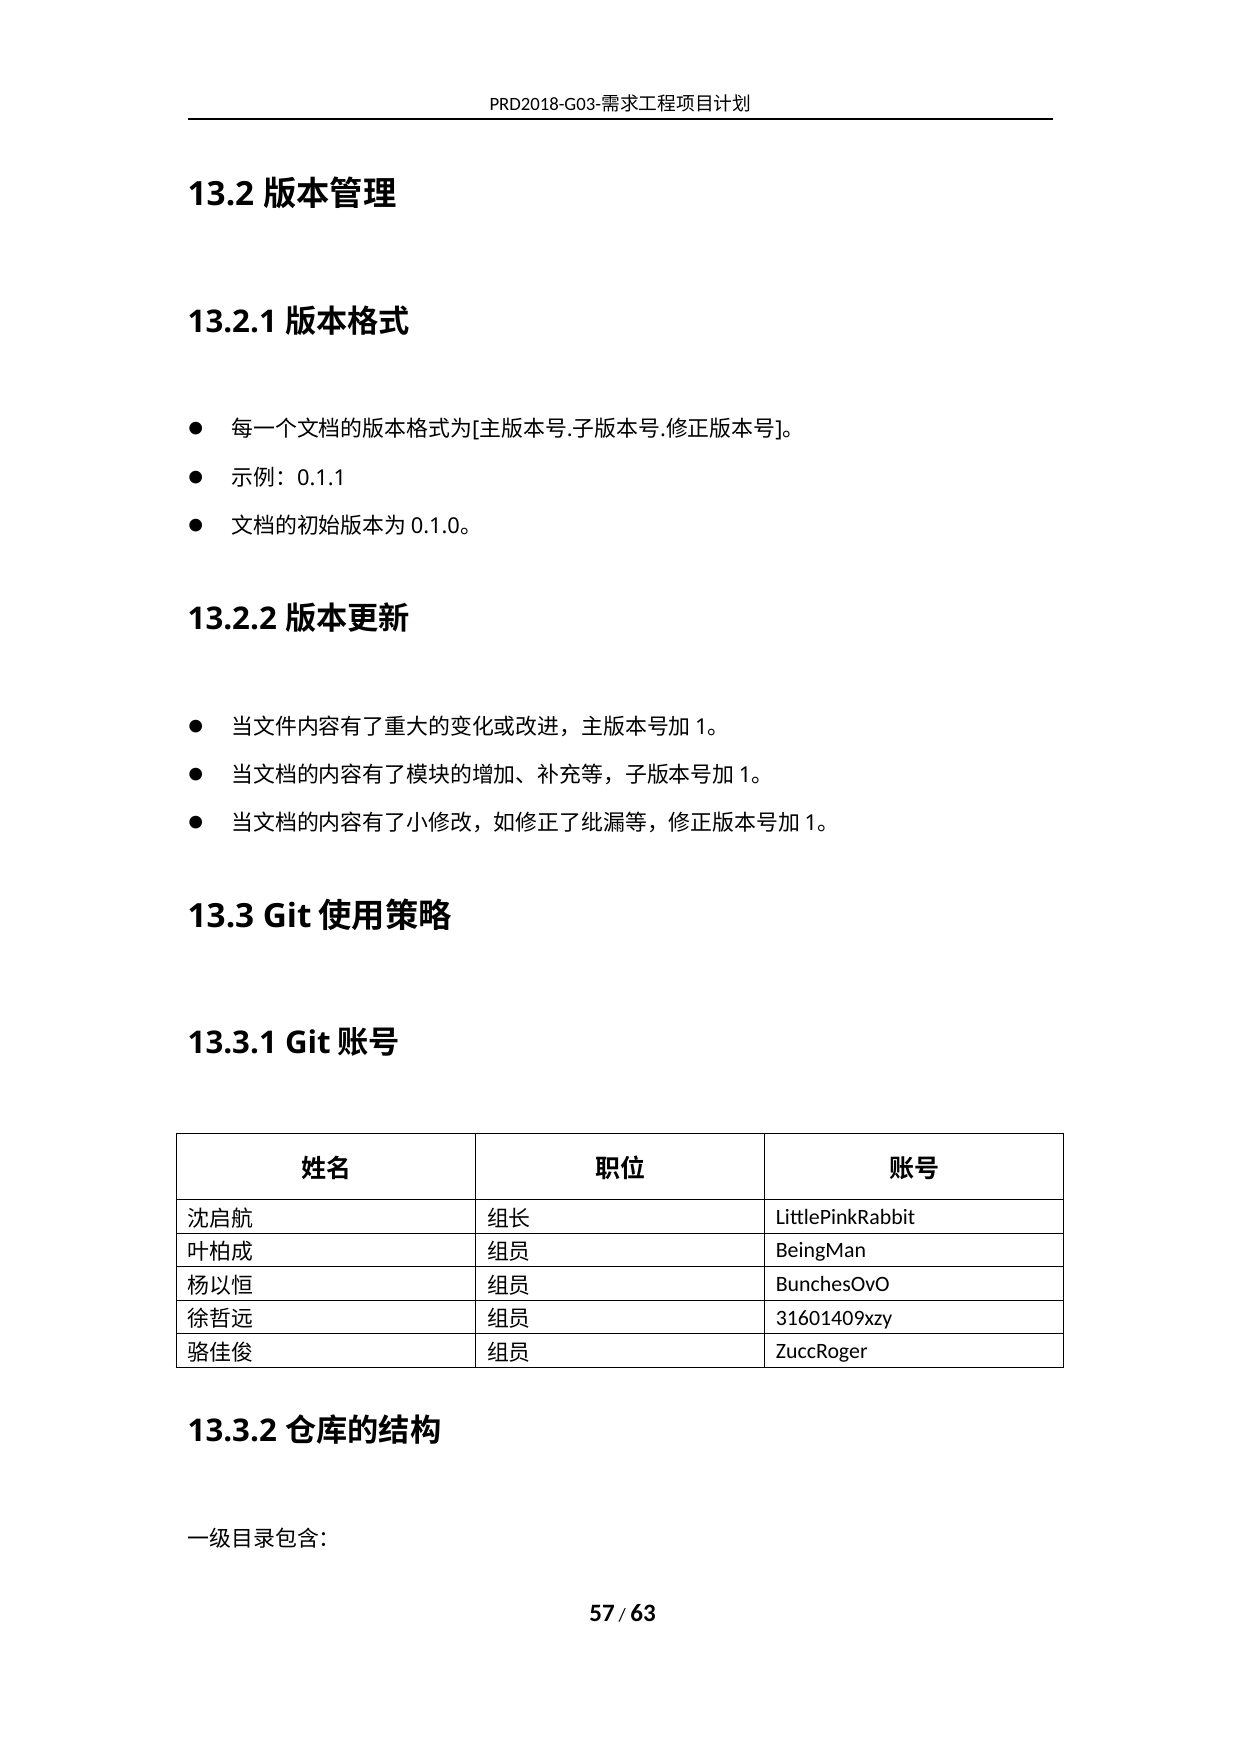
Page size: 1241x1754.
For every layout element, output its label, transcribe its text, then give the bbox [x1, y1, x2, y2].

list 文档的初始版本为0.1.0。 [187, 508, 1053, 540]
table_header 账号 [765, 1134, 1063, 1199]
table_cell 组长 [476, 1200, 764, 1233]
table_cell 叶柏成 [177, 1234, 475, 1266]
table_header 职位 [476, 1134, 764, 1199]
text 一级目录包含： [187, 1520, 1053, 1553]
table_cell 组员 [476, 1301, 764, 1333]
subtitle 13.3 Git使用策略 [187, 881, 1053, 946]
list 示例：0.1.1 [187, 459, 1053, 492]
table_cell 徐哲远 [177, 1301, 475, 1333]
list 当文件内容有了重大的变化或改进，主版本号加1。 [187, 708, 1053, 741]
subtitle 13.3.2 仓库的结构 [187, 1395, 1053, 1460]
subtitle 13.2.1 版本格式 [187, 286, 1053, 351]
list 每一个文档的版本格式为[主版本号.子版本号.修正版本号]。 [187, 411, 1053, 444]
table_cell 组员 [476, 1334, 764, 1367]
subtitle 13.2 版本管理 [187, 158, 1053, 223]
table_header 姓名 [177, 1134, 475, 1199]
table_cell 组员 [476, 1267, 764, 1300]
list 当文档的内容有了小修改，如修正了纰漏等，修正版本号加1。 [187, 805, 1053, 838]
table_cell ZuccRoger [765, 1334, 1063, 1367]
table_cell 骆佳俊 [177, 1334, 475, 1367]
table_cell 31601409xzy [765, 1301, 1063, 1333]
subtitle 13.2.2 版本更新 [187, 583, 1053, 648]
table_cell 组员 [476, 1234, 764, 1266]
table_cell LittlePinkRabbit [765, 1200, 1063, 1233]
list 当文档的内容有了模块的增加、补充等，子版本号加1。 [187, 757, 1053, 789]
table_cell 沈启航 [177, 1200, 475, 1233]
subtitle 13.3.1 Git账号 [187, 1008, 1053, 1073]
table_cell 杨以恒 [177, 1267, 475, 1300]
table_cell BunchesOvO [765, 1267, 1063, 1300]
table_cell BeingMan [765, 1234, 1063, 1266]
